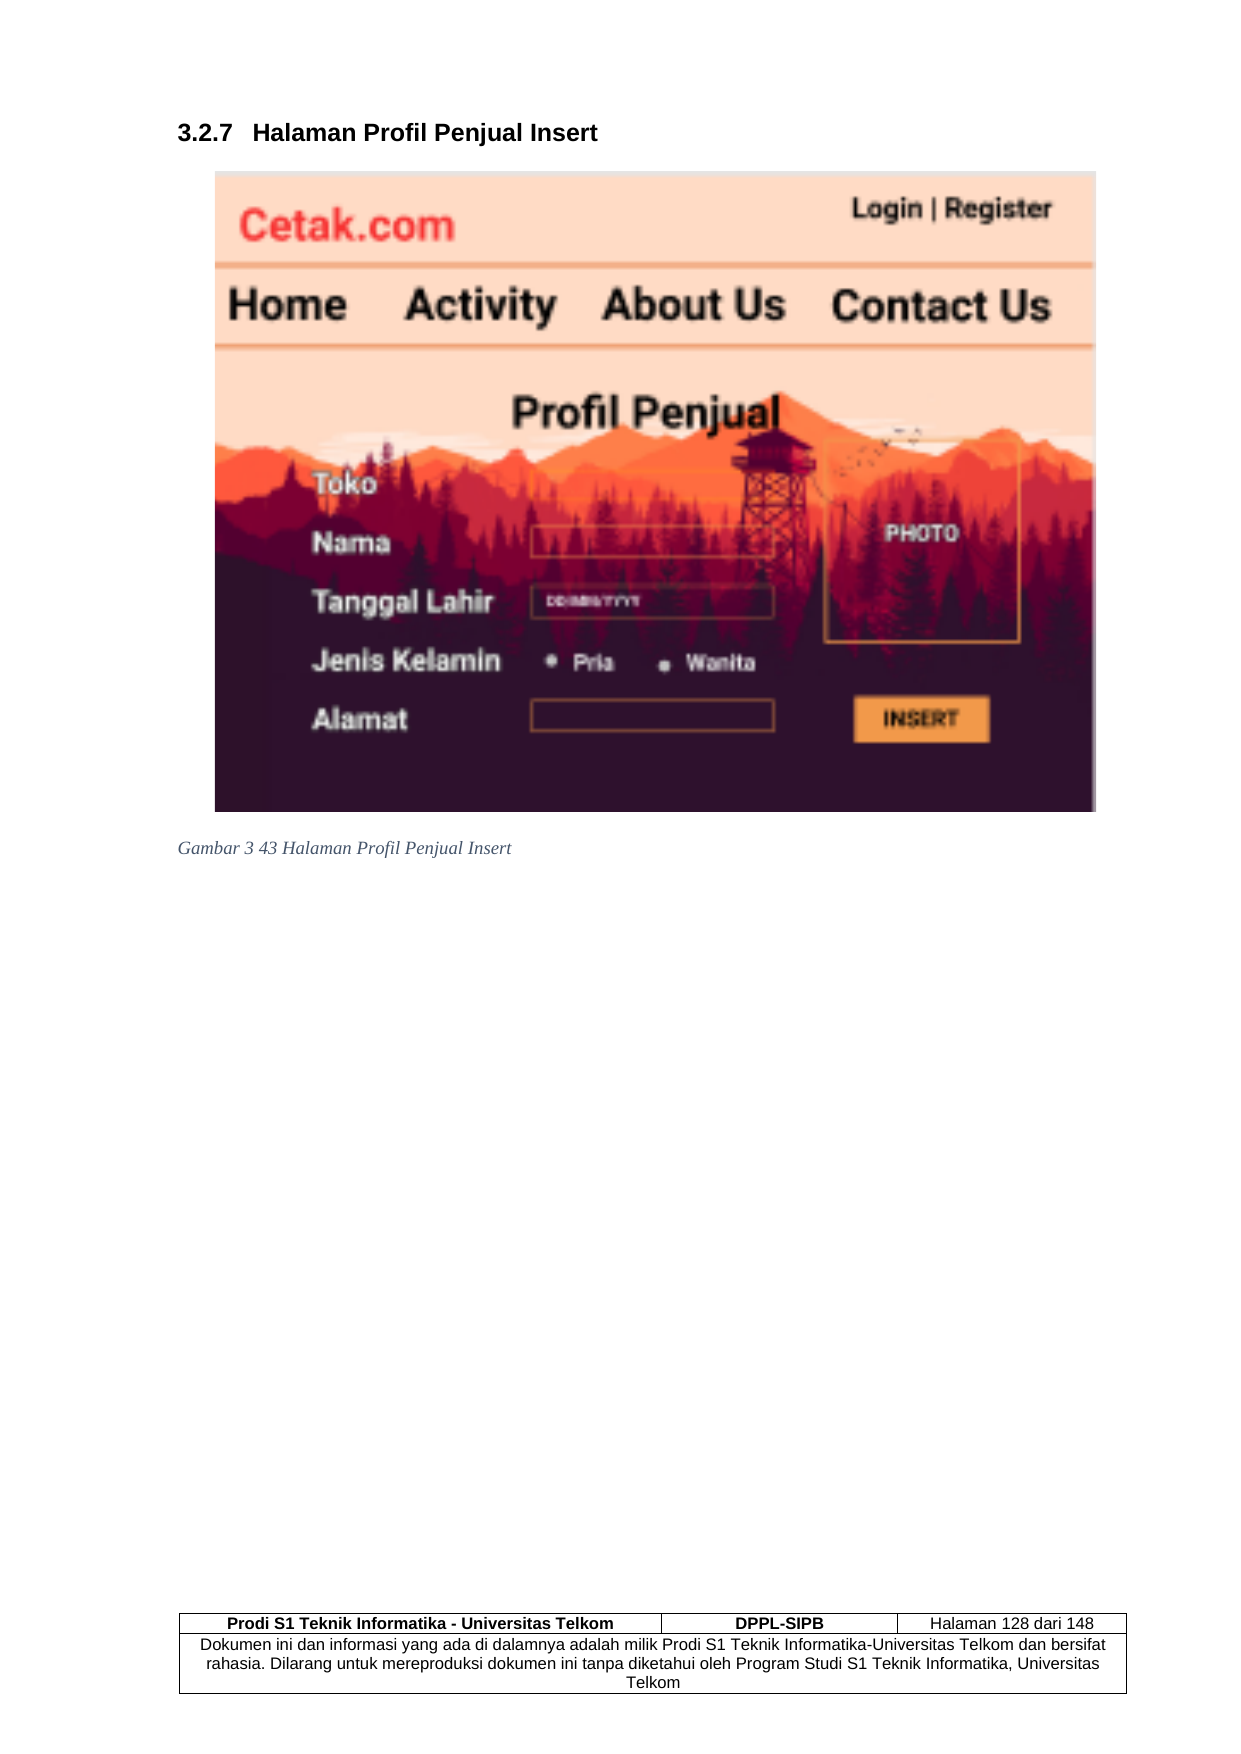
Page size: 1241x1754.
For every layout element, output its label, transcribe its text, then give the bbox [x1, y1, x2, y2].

subtitle Halaman Profil Penjual Insert [177, 118, 1122, 147]
picture [214, 171, 1097, 812]
text Gambar 3 43 Halaman Profil Penjual Insert [177, 837, 1122, 858]
